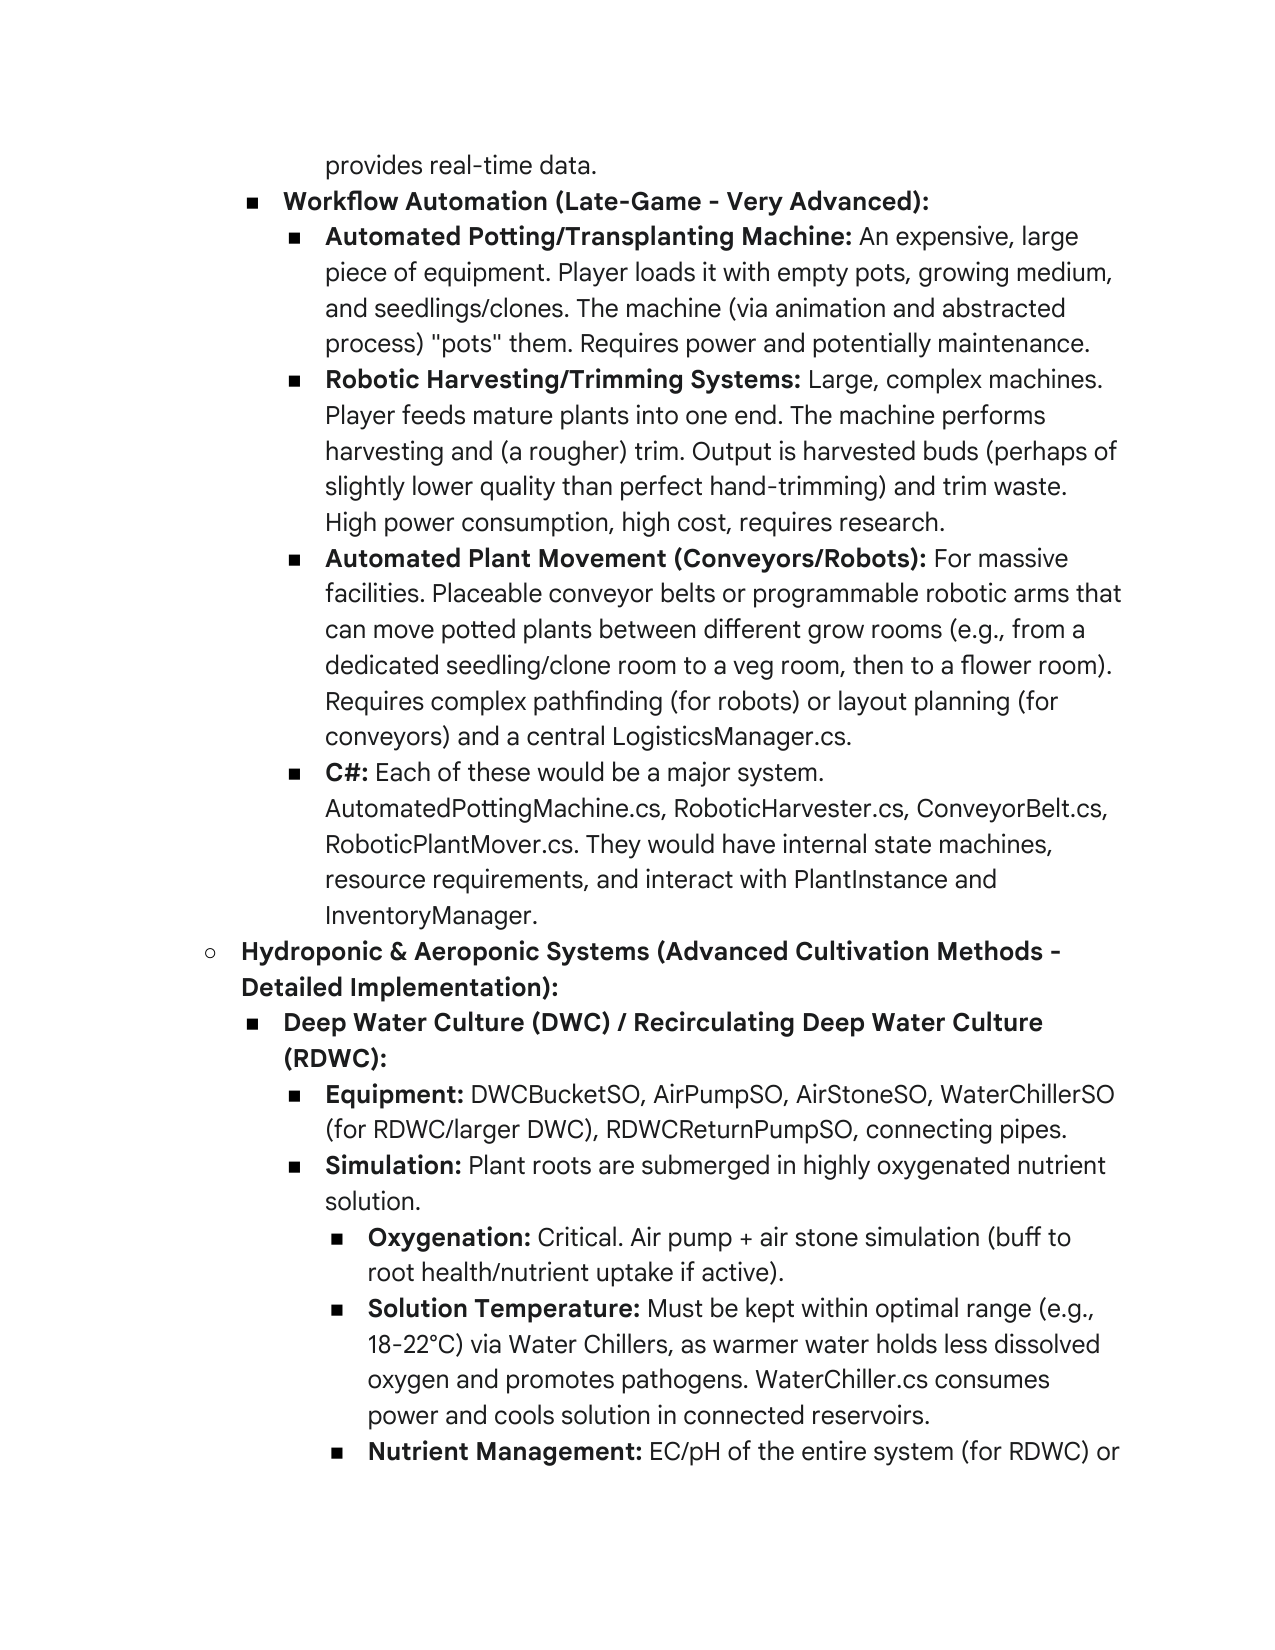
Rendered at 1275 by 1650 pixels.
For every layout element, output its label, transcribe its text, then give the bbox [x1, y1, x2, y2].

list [287, 150, 1125, 181]
list Simulation: Plant roots are submerged in highly oxygenated nutrient solution. [287, 1150, 1125, 1217]
list Automated Plant Movement (Conveyors/Robots): For massive facilities. Placeable conveyor belts or programmable robotic arms that can move potted plants between different grow rooms (e.g., from a dedicated seedling/clone room to a veg room, then to a flower room). Requires complex pathfinding (for robots) or layout planning (for conveyors) and a central LogisticsManager.cs. [287, 543, 1125, 753]
list Hydroponic & Aeroponic Systems (Advanced Cultivation Methods - Detailed Implementation): [203, 936, 1125, 1003]
list Oxygenation: Critical. Air pump + air stone simulation (buff to root health/nutrient uptake if active). [330, 1222, 1125, 1289]
list Equipment: DWCBucketSO, AirPumpSO, AirStoneSO, WaterChillerSO (for RDWC/larger DWC), RDWCReturnPumpSO, connecting pipes. [287, 1079, 1125, 1146]
list Solution Temperature: Must be kept within optimal range (e.g., 18-22°C) via Water Chillers, as warmer water holds less dissolved oxygen and promotes pathogens. WaterChiller.cs consumes power and cools solution in connected reservoirs. [330, 1293, 1125, 1432]
list Workflow Automation (Late-Game - Very Advanced): [245, 186, 1125, 217]
list Robotic Harvesting/Trimming Systems: Large, complex machines. Player feeds mature plants into one end. The machine performs harvesting and (a rougher) trim. Output is harvested buds (perhaps of slightly lower quality than perfect hand-trimming) and trim waste. High power consumption, high cost, requires research. [287, 364, 1125, 539]
list C#: Each of these would be a major system. AutomatedPottingMachine.cs, RoboticHarvester.cs, ConveyorBelt.cs, RoboticPlantMover.cs. They would have internal state machines, resource requirements, and interact with PlantInstance and InventoryManager. [287, 757, 1125, 932]
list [330, 1436, 1125, 1468]
list Deep Water Culture (DWC) / Recirculating Deep Water Culture (RDWC): [245, 1007, 1125, 1074]
list Automated Potting/Transplanting Machine: An expensive, large piece of equipment. Player loads it with empty pots, growing medium, and seedlings/clones. The machine (via animation and abstracted process) "pots" them. Requires power and potentially maintenance. [287, 221, 1125, 360]
